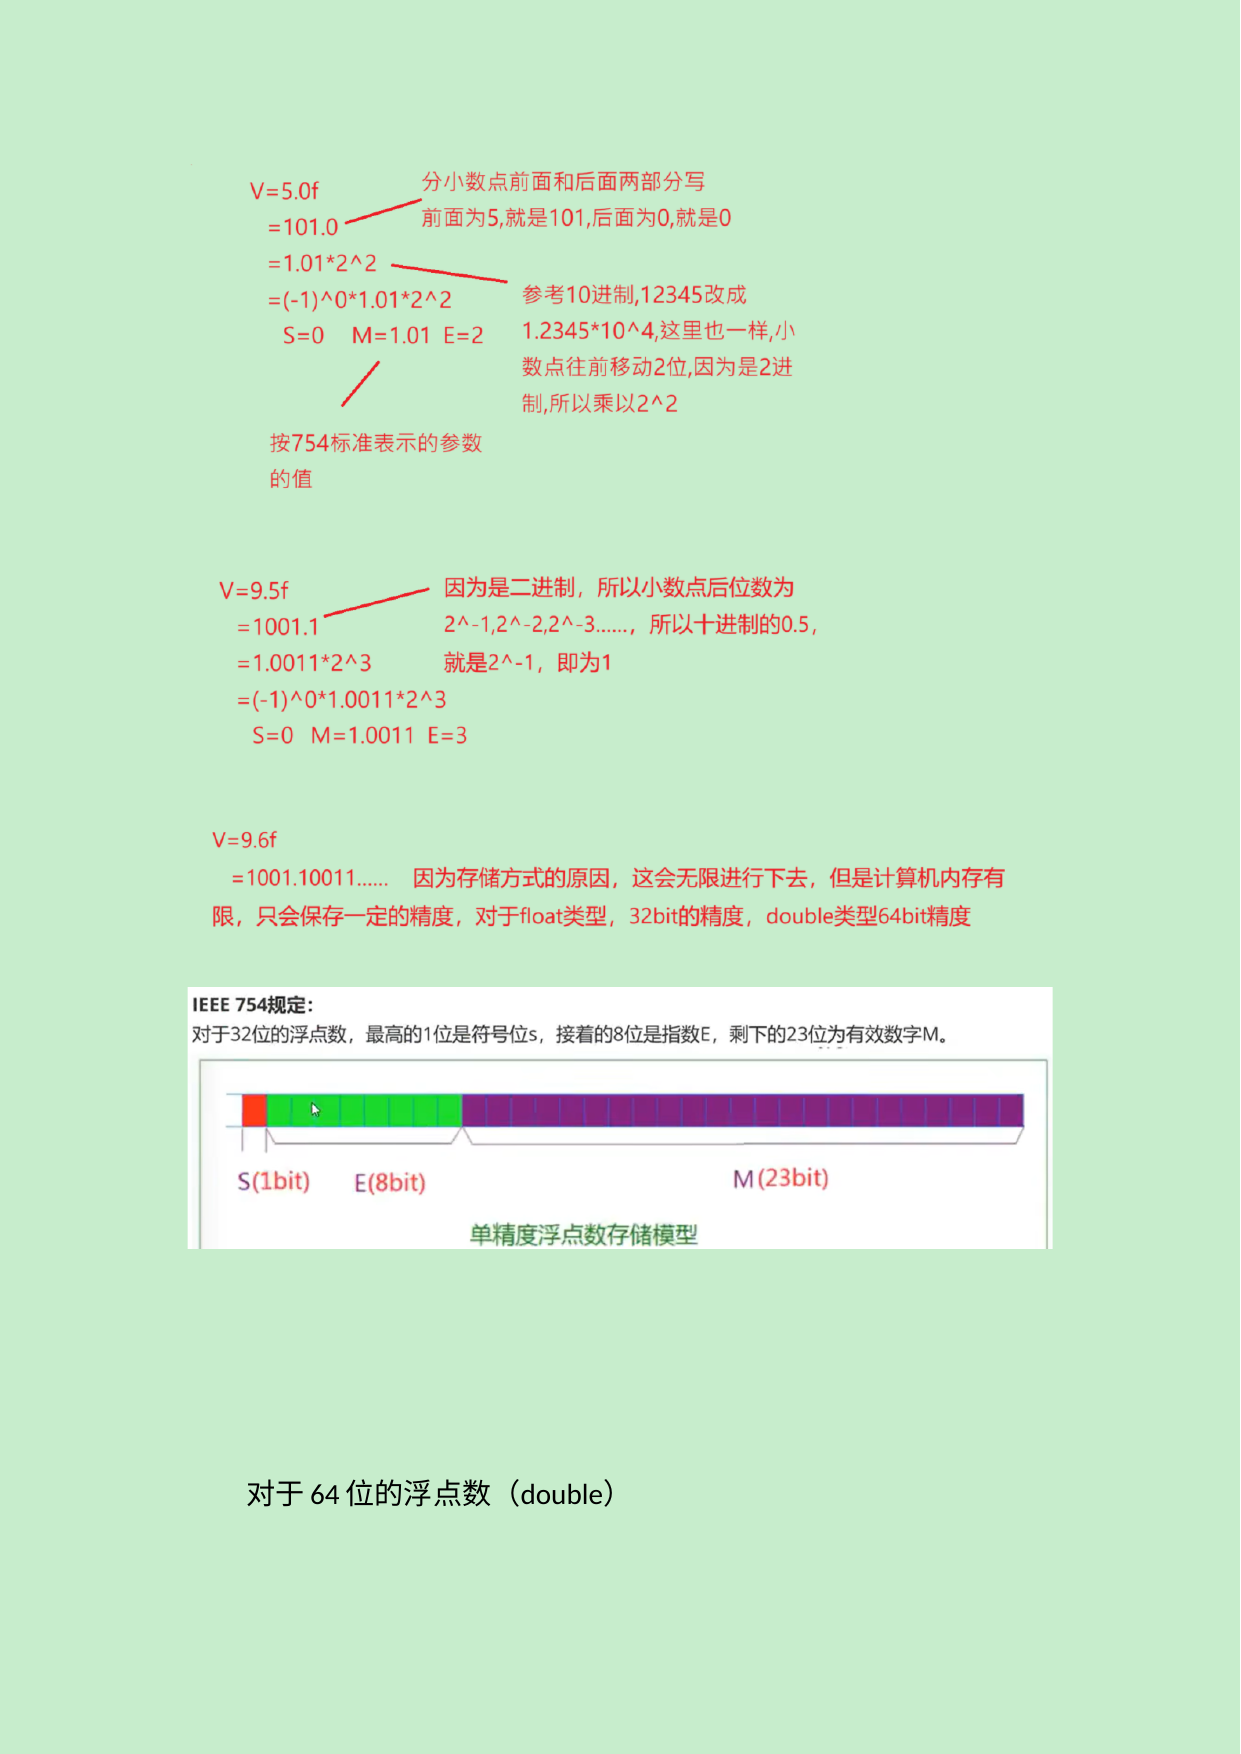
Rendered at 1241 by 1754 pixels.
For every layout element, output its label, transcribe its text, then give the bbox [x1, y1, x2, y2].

picture [187, 162, 1053, 952]
picture [187, 987, 1053, 1249]
text 对于64位的浮点数（double） [187, 1459, 1053, 1524]
